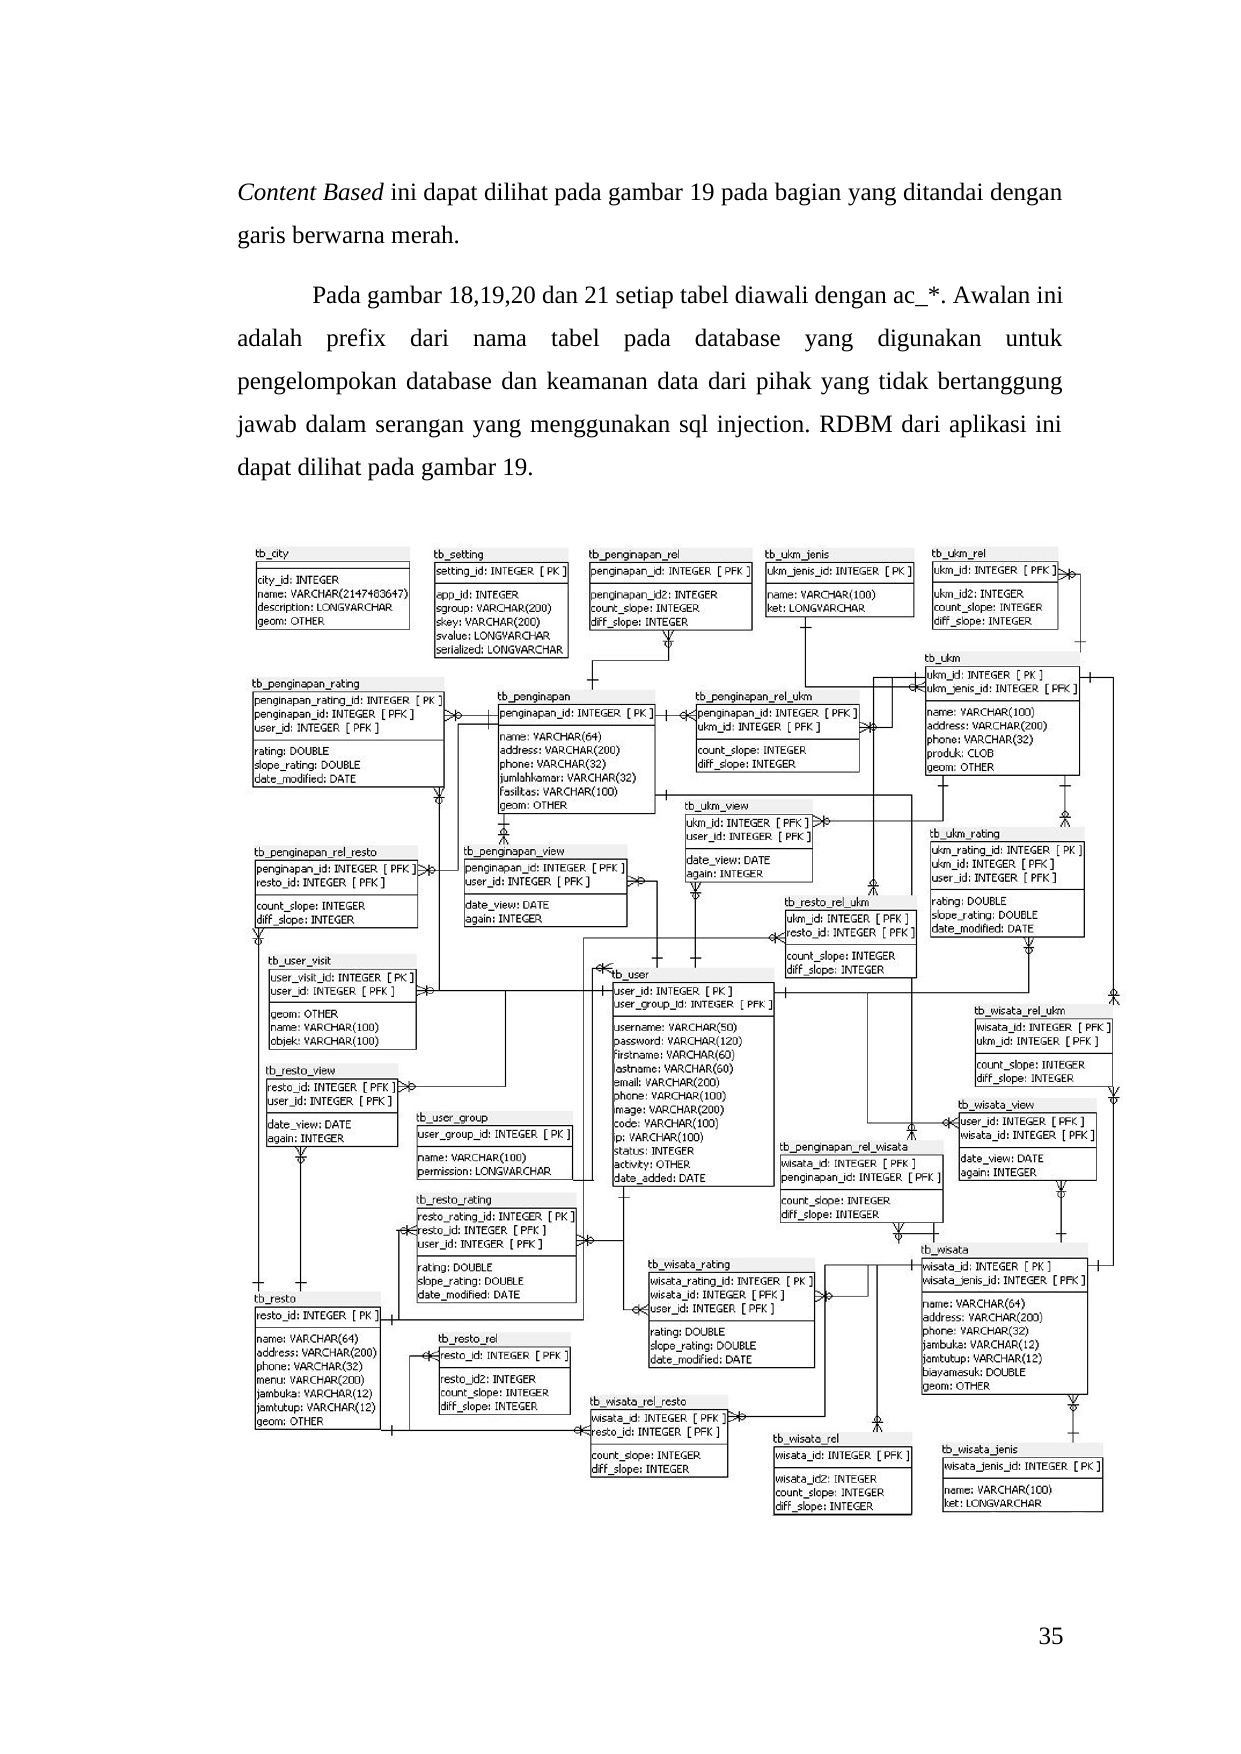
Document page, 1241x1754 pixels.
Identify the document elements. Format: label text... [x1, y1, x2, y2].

picture [237, 512, 1135, 1550]
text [237, 177, 1063, 249]
text Pada gambar 18,19,20 dan 21 setiap tabel diawali dengan ac_*. Awalan ini adalah prefix dari nama tabel pada database yang digunakan untuk pengelompokan database dan keamanan data dari pihak yang tidak bertanggung jawab dalam serangan yang menggunakan sql injection. RDBM dari aplikasi ini dapat dilihat pada gambar 19. [237, 280, 1063, 481]
